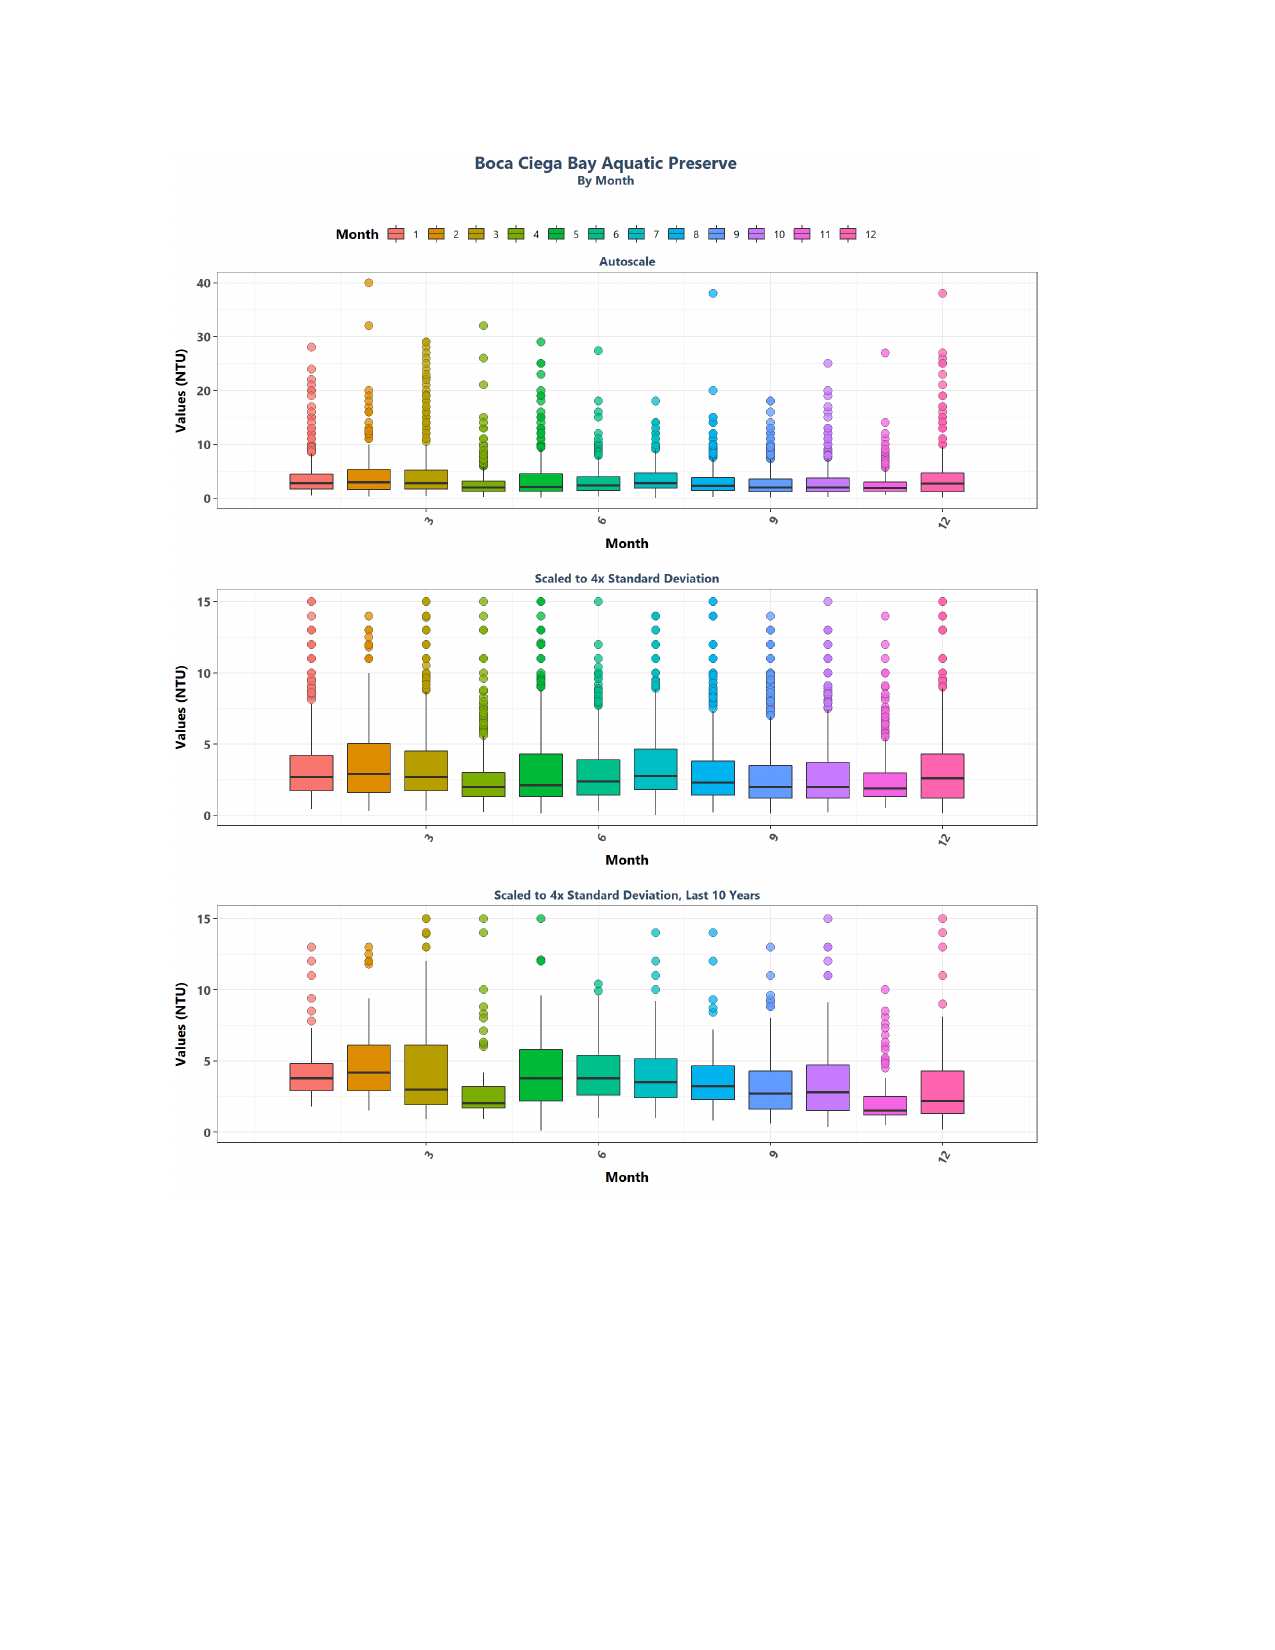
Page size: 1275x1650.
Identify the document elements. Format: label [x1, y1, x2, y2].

picture [168, 150, 1044, 1200]
